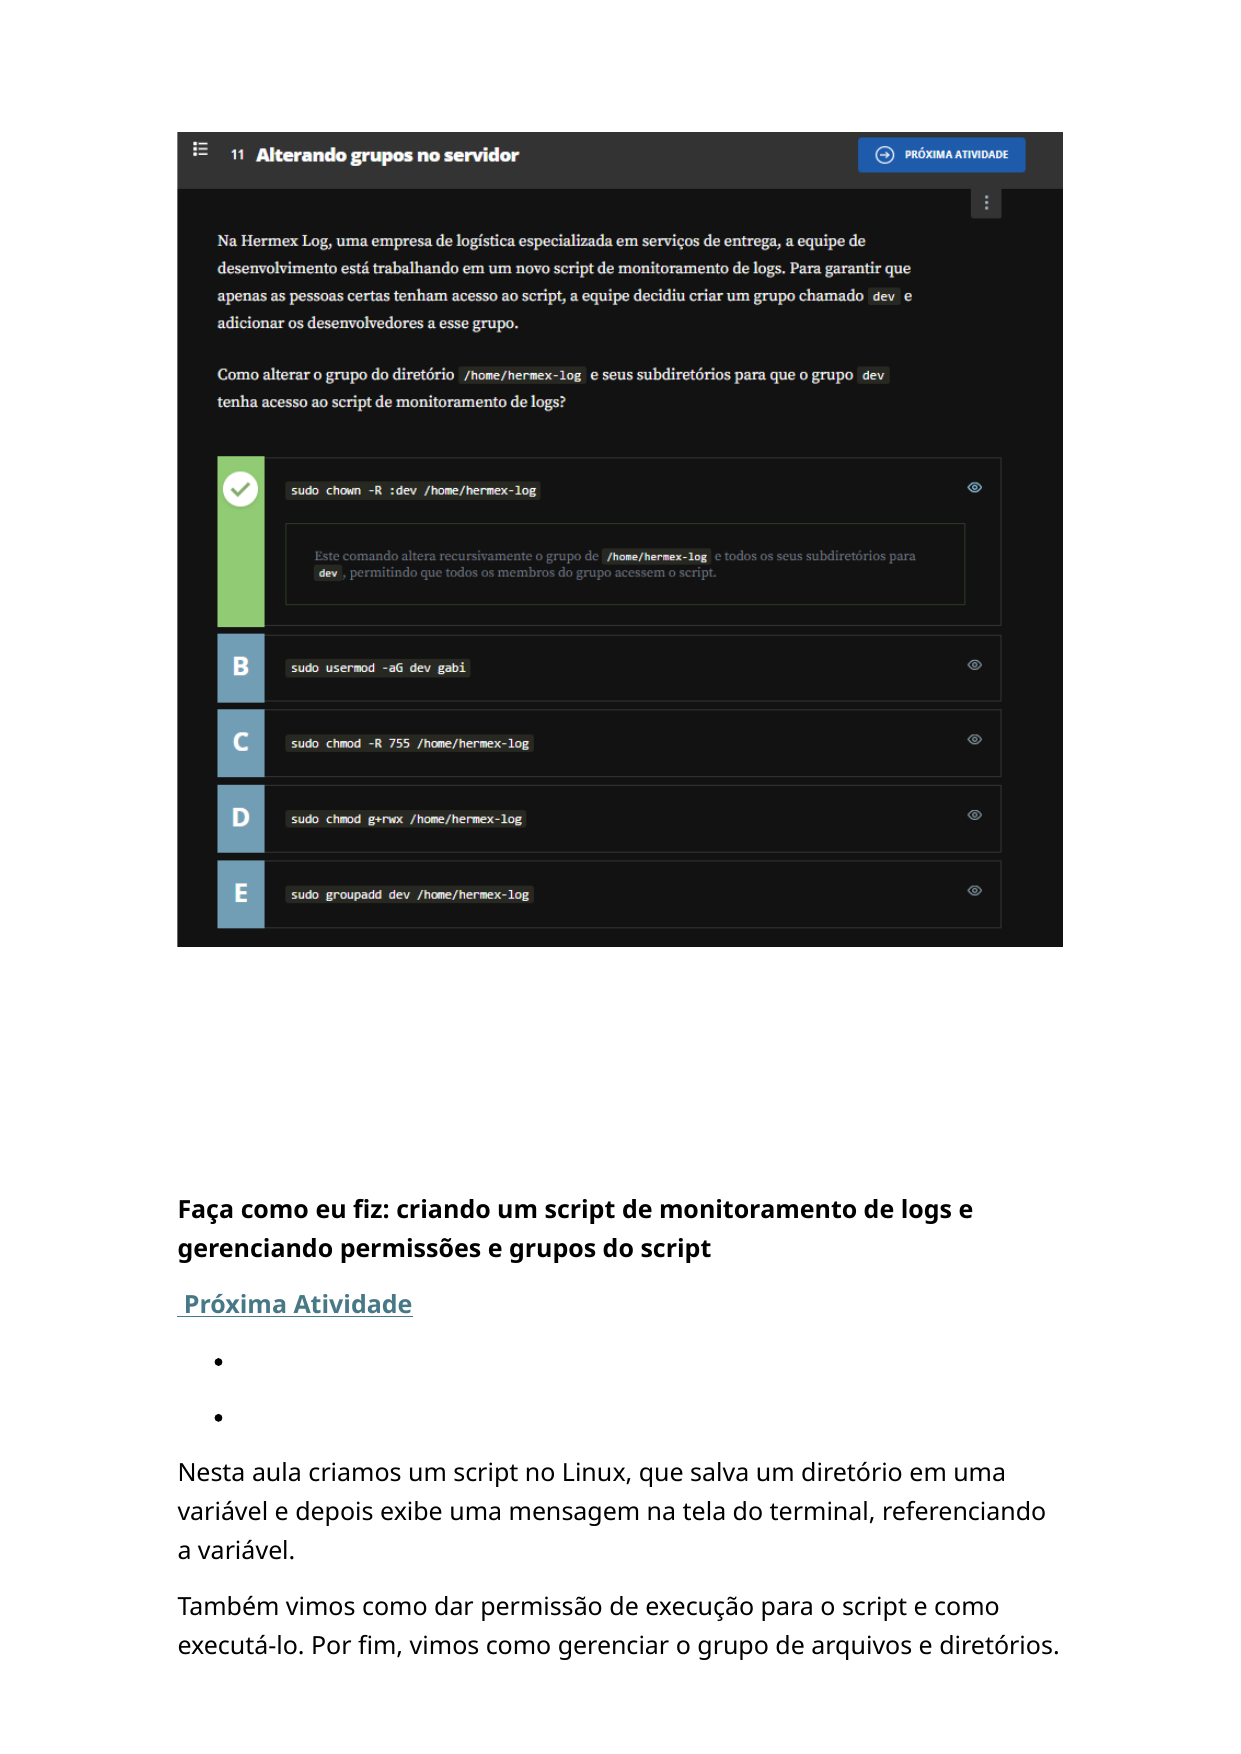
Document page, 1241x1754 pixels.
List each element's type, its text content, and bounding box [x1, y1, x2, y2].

text Também vimos como dar permissão de execução para o script e como executá-lo. Por fim, vimos como gerenciar o grupo de arquivos e diretórios. [177, 1588, 1063, 1662]
picture [177, 132, 1063, 947]
text Nesta aula criamos um script no Linux, que salva um diretório em uma variável e depois exibe uma mensagem na tela do terminal, referenciando a variável. [177, 1454, 1063, 1567]
text Próxima Atividade [177, 1287, 1063, 1321]
text Faça como eu fiz: criando um script de monitoramento de logs e gerenciando permissões e grupos do script [177, 1192, 1063, 1265]
